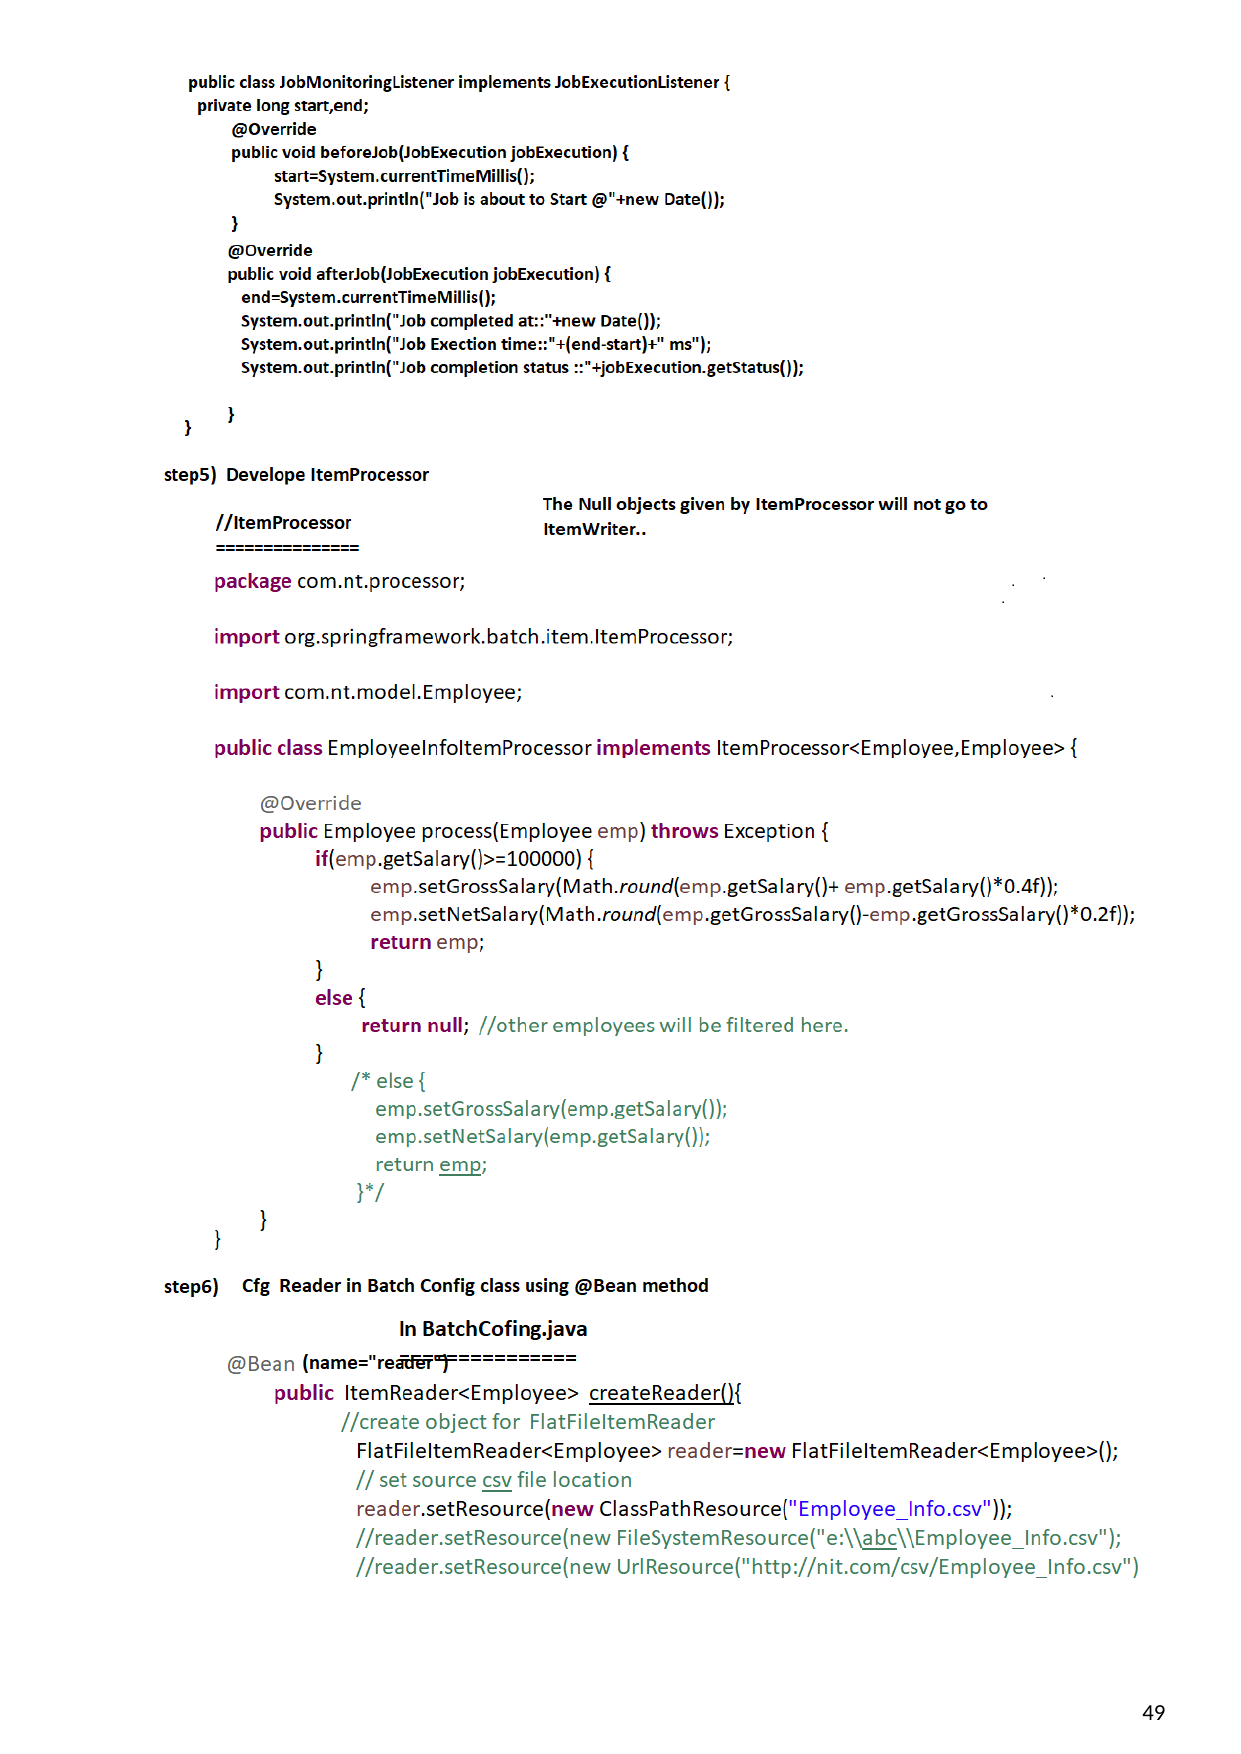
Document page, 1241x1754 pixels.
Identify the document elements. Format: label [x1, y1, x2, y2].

picture [150, 75, 815, 444]
picture [150, 462, 1165, 1254]
picture [150, 1272, 1165, 1585]
